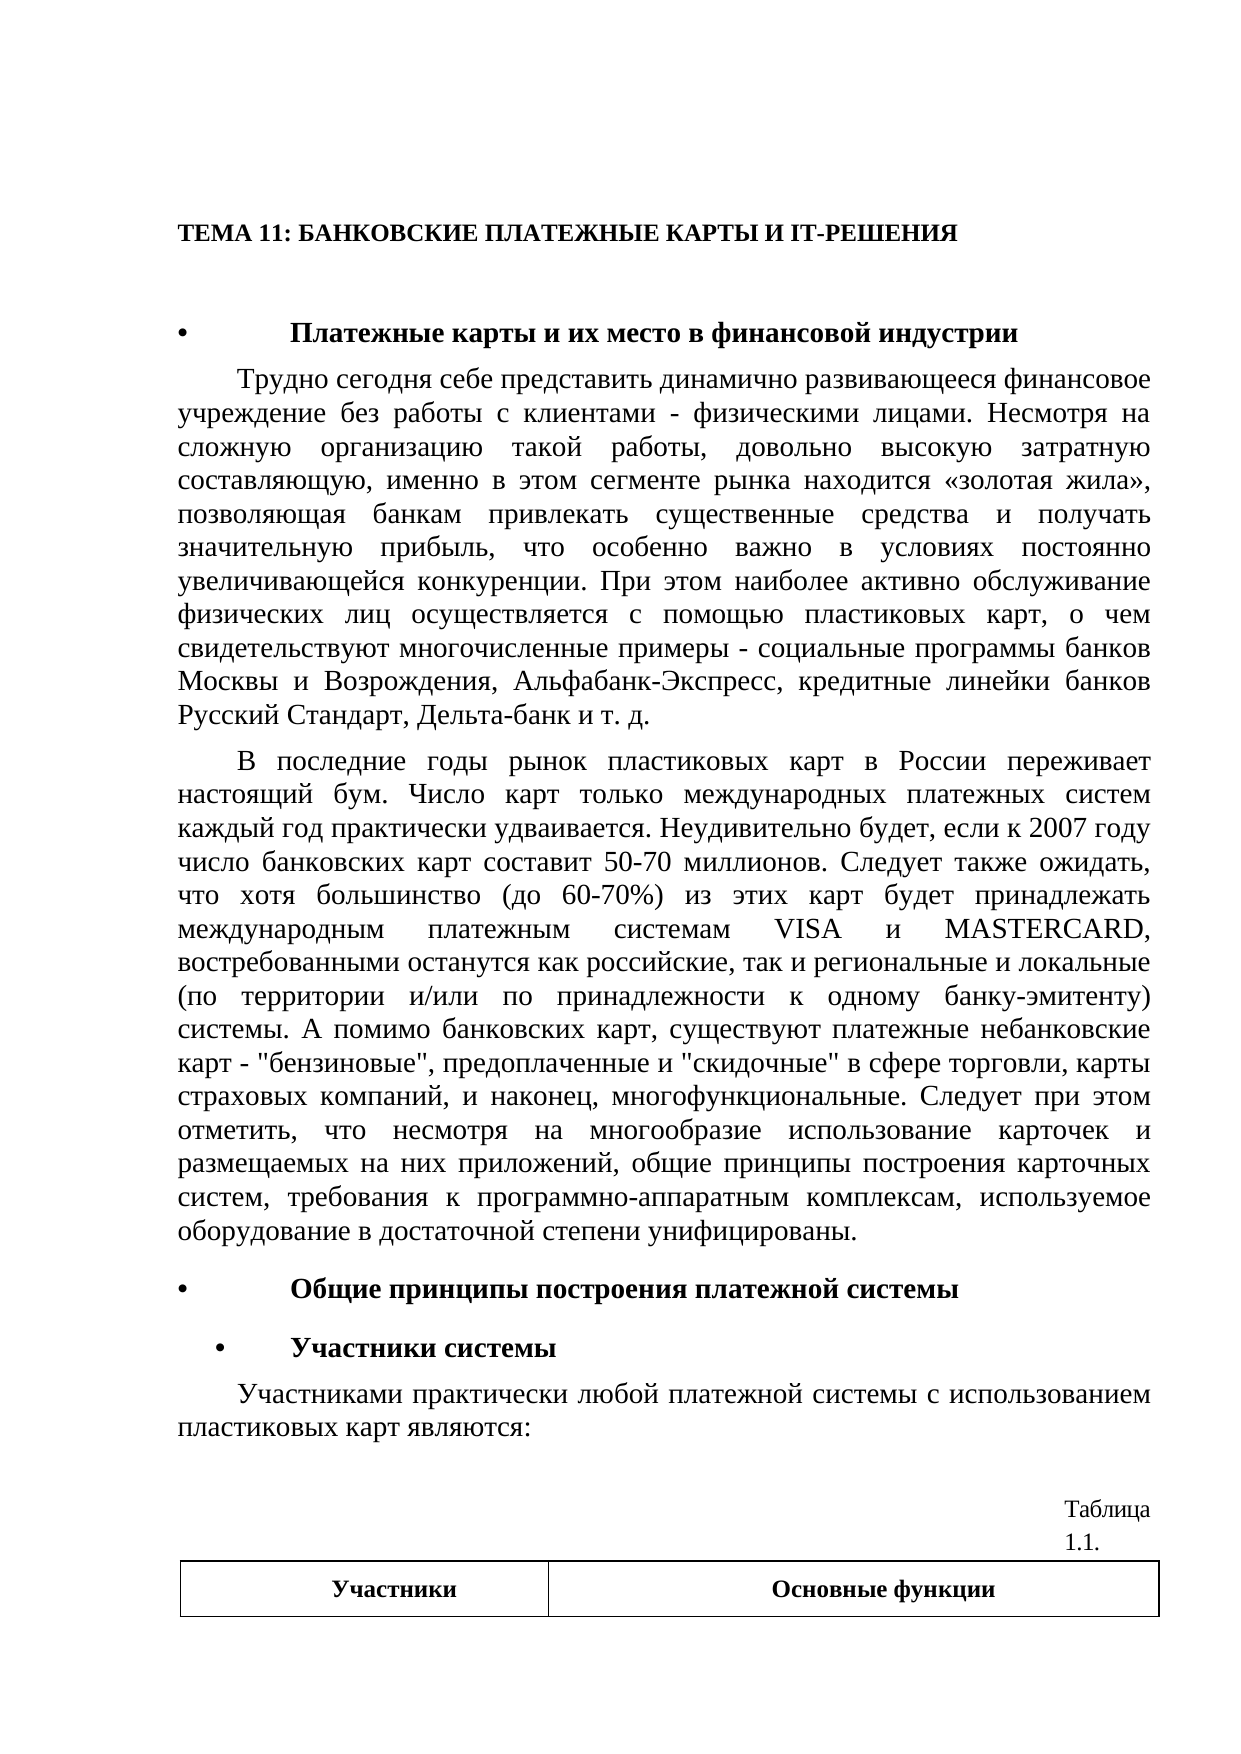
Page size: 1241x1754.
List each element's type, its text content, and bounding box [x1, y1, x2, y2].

list Общие принципы построения платежной системы [177, 1271, 1152, 1305]
list Участники системы [215, 1330, 1152, 1363]
text В последние годы рынок пластиковых карт в России переживает настоящий бум. Число карт только международных платежных систем каждый год практически удваивается. Неудивительно будет, если к 2007 году число банковских карт составит 50-70 миллионов. Следует также ожидать, что хотя большинство (до 60-70%) из этих карт будет принадлежать международным платежным системам VISA и MASTERCARD, востребованными останутся как российские, так и региональные и локальные (по территории и/или по принадлежности к одному банку-эмитенту) системы. А помимо банковских карт, существуют платежные небанковские карт - "бензиновые", предоплаченные и "скидочные" в сфере торговли, карты страховых компаний, и наконец, многофункциональные. Следует при этом отметить, что несмотря на многообразие использование карточек и размещаемых на них приложений, общие принципы построения карточных систем, требования к программно-аппаратным комплексам, используемое оборудование в достаточной степени унифицированы. [177, 743, 1152, 1246]
text Таблица 1.1. [1064, 1494, 1152, 1556]
table_header Основные функции [549, 1562, 1158, 1616]
list Платежные карты и их место в финансовой индустрии [177, 316, 1152, 349]
text Трудно сегодня себе представить динамично развивающееся финансовое учреждение без работы с клиентами - физическими лицами. Несмотря на сложную организацию такой работы, довольно высокую затратную составляющую, именно в этом сегменте рынка находится «золотая жила», позволяющая банкам привлекать существенные средства и получать значительную прибыль, что особенно важно в условиях постоянно увеличивающейся конкуренции. При этом наиболее активно обслуживание физических лиц осуществляется с помощью пластиковых карт, о чем свидетельствуют многочисленные примеры - социальные программы банков Москвы и Возрождения, Альфабанк-Экспресс, кредитные линейки банков Русский Стандарт, Дельта-банк и т. д. [177, 362, 1152, 731]
table_header Участники [181, 1562, 548, 1616]
text Тема 11: Банковские платежные карты и IT-решения [177, 218, 1152, 247]
text Участниками практически любой платежной системы с использованием пластиковых карт являются: [177, 1376, 1152, 1443]
